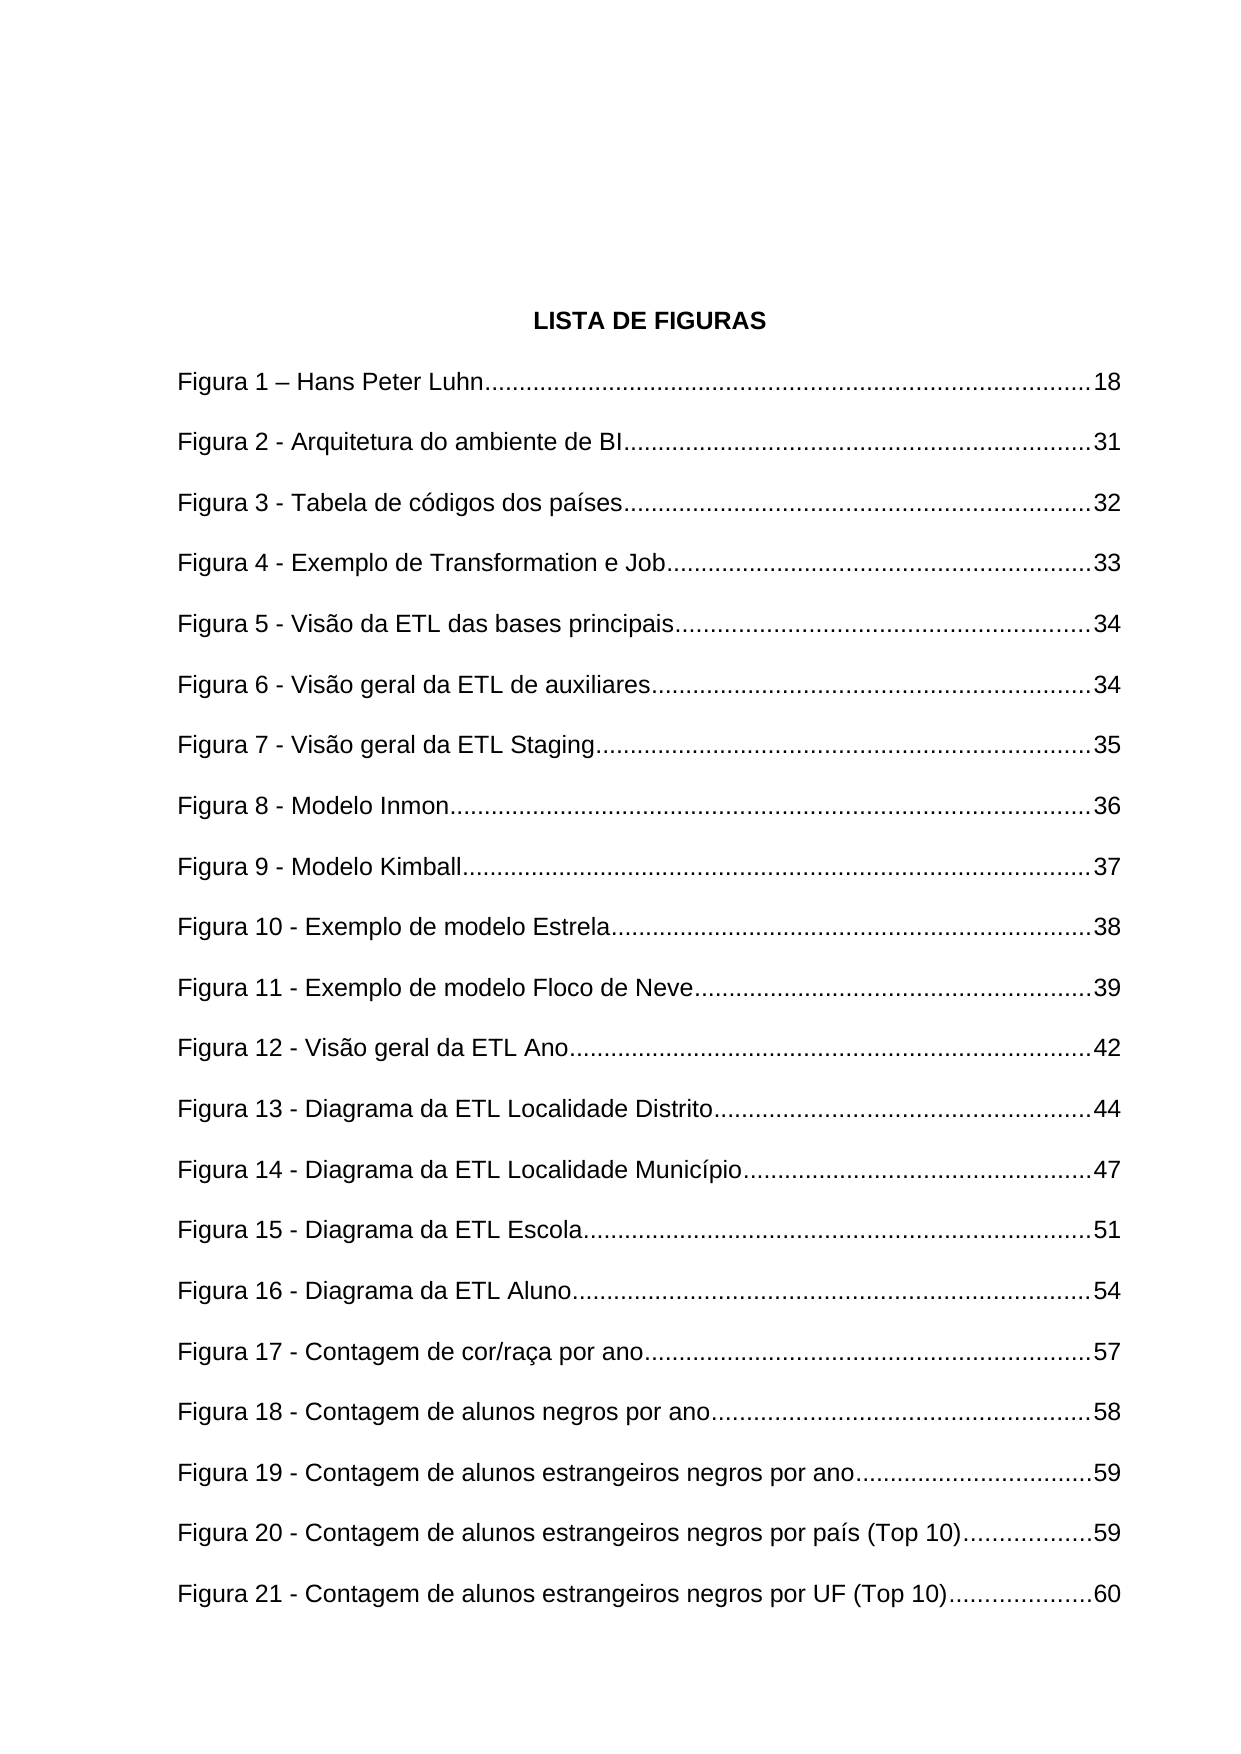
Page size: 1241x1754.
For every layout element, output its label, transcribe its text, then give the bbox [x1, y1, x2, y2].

subtitle LISTA DE FIGURAS [177, 306, 1122, 334]
text Figura 16 - Diagrama da ETL Aluno 54 [177, 1276, 1122, 1304]
text Figura 1 – Hans Peter Luhn 18 [177, 366, 1122, 395]
text Figura 13 - Diagrama da ETL Localidade Distrito 44 [177, 1094, 1122, 1123]
text Figura 2 - Arquitetura do ambiente de BI 31 [177, 427, 1122, 456]
text Figura 15 - Diagrama da ETL Escola 51 [177, 1215, 1122, 1244]
text Figura 5 - Visão da ETL das bases principais 34 [177, 609, 1122, 638]
text Figura 20 - Contagem de alunos estrangeiros negros por país (Top 10) 59 [177, 1518, 1122, 1547]
text Figura 12 - Visão geral da ETL Ano 42 [177, 1033, 1122, 1062]
text Figura 4 - Exemplo de Transformation e Job 33 [177, 548, 1122, 577]
text Figura 11 - Exemplo de modelo Floco de Neve 39 [177, 973, 1122, 1001]
text Figura 17 - Contagem de cor/raça por ano 57 [177, 1336, 1122, 1365]
text Figura 10 - Exemplo de modelo Estrela 38 [177, 912, 1122, 941]
text Figura 8 - Modelo Inmon 36 [177, 791, 1122, 819]
text Figura 14 - Diagrama da ETL Localidade Município 47 [177, 1154, 1122, 1183]
text Figura 6 - Visão geral da ETL de auxiliares 34 [177, 669, 1122, 698]
text Figura 19 - Contagem de alunos estrangeiros negros por ano 59 [177, 1458, 1122, 1486]
text Figura 3 - Tabela de códigos dos países 32 [177, 488, 1122, 516]
text Figura 9 - Modelo Kimball 37 [177, 851, 1122, 880]
text Figura 18 - Contagem de alunos negros por ano 58 [177, 1397, 1122, 1426]
text Figura 21 - Contagem de alunos estrangeiros negros por UF (Top 10) 60 [177, 1579, 1122, 1608]
text Figura 7 - Visão geral da ETL Staging 35 [177, 730, 1122, 759]
